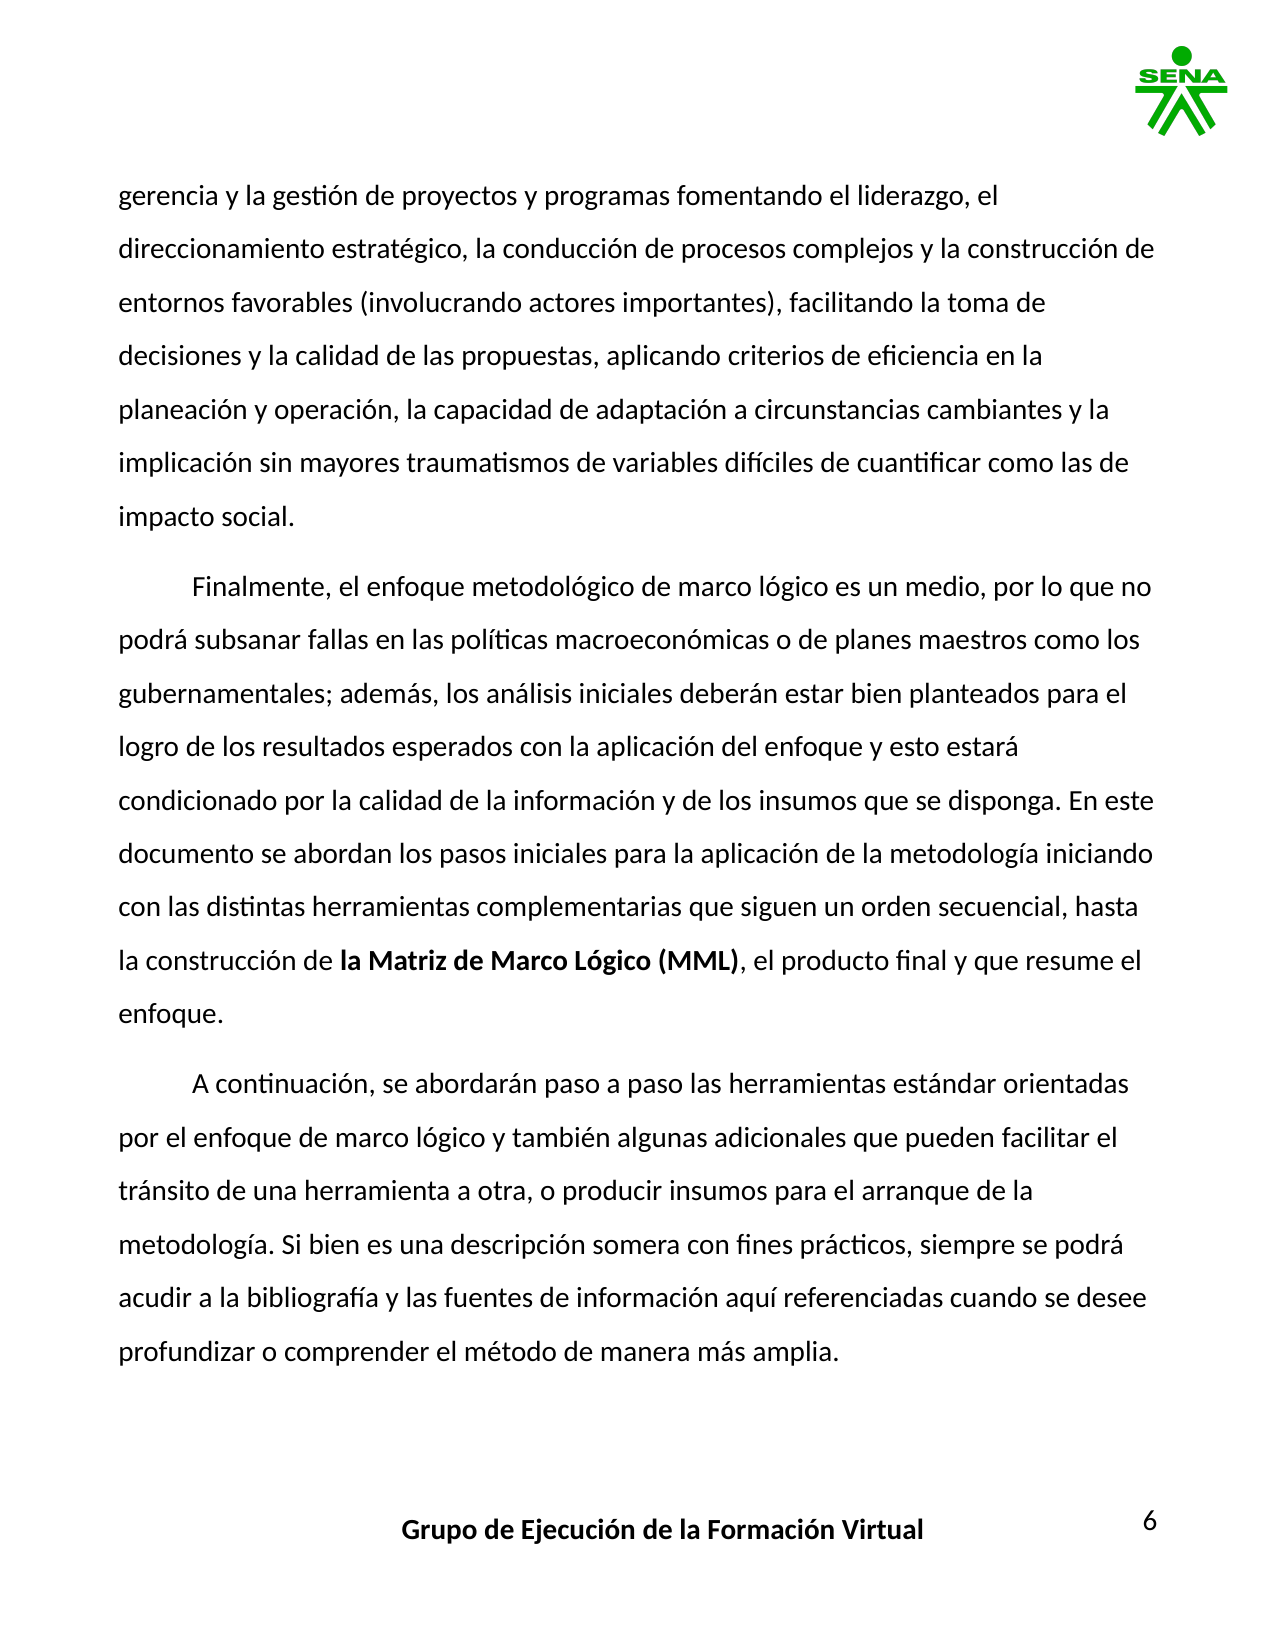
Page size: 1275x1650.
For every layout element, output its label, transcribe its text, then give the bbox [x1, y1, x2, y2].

text Finalmente, el enfoque metodológico de marco lógico es un medio, por lo que no podrá subsanar fallas en las políticas macroeconómicas o de planes maestros como los gubernamentales; además, los análisis iniciales deberán estar bien planteados para el logro de los resultados esperados con la aplicación del enfoque y esto estará condicionado por la calidad de la información y de los insumos que se disponga. En este documento se abordan los pasos iniciales para la aplicación de la metodología iniciando con las distintas herramientas complementarias que siguen un orden secuencial, hasta la construcción de la Matriz de Marco Lógico (MML), el producto final y que resume el enfoque. [118, 568, 1157, 1031]
text A continuación, se abordarán paso a paso las herramientas estándar orientadas por el enfoque de marco lógico y también algunas adicionales que pueden facilitar el tránsito de una herramienta a otra, o producir insumos para el arranque de la metodología. Si bien es una descripción somera con fines prácticos, siempre se podrá acudir a la bibliografía y las fuentes de información aquí referenciadas cuando se desee profundizar o comprender el método de manera más amplia. [118, 1066, 1157, 1368]
picture [1135, 46, 1228, 136]
